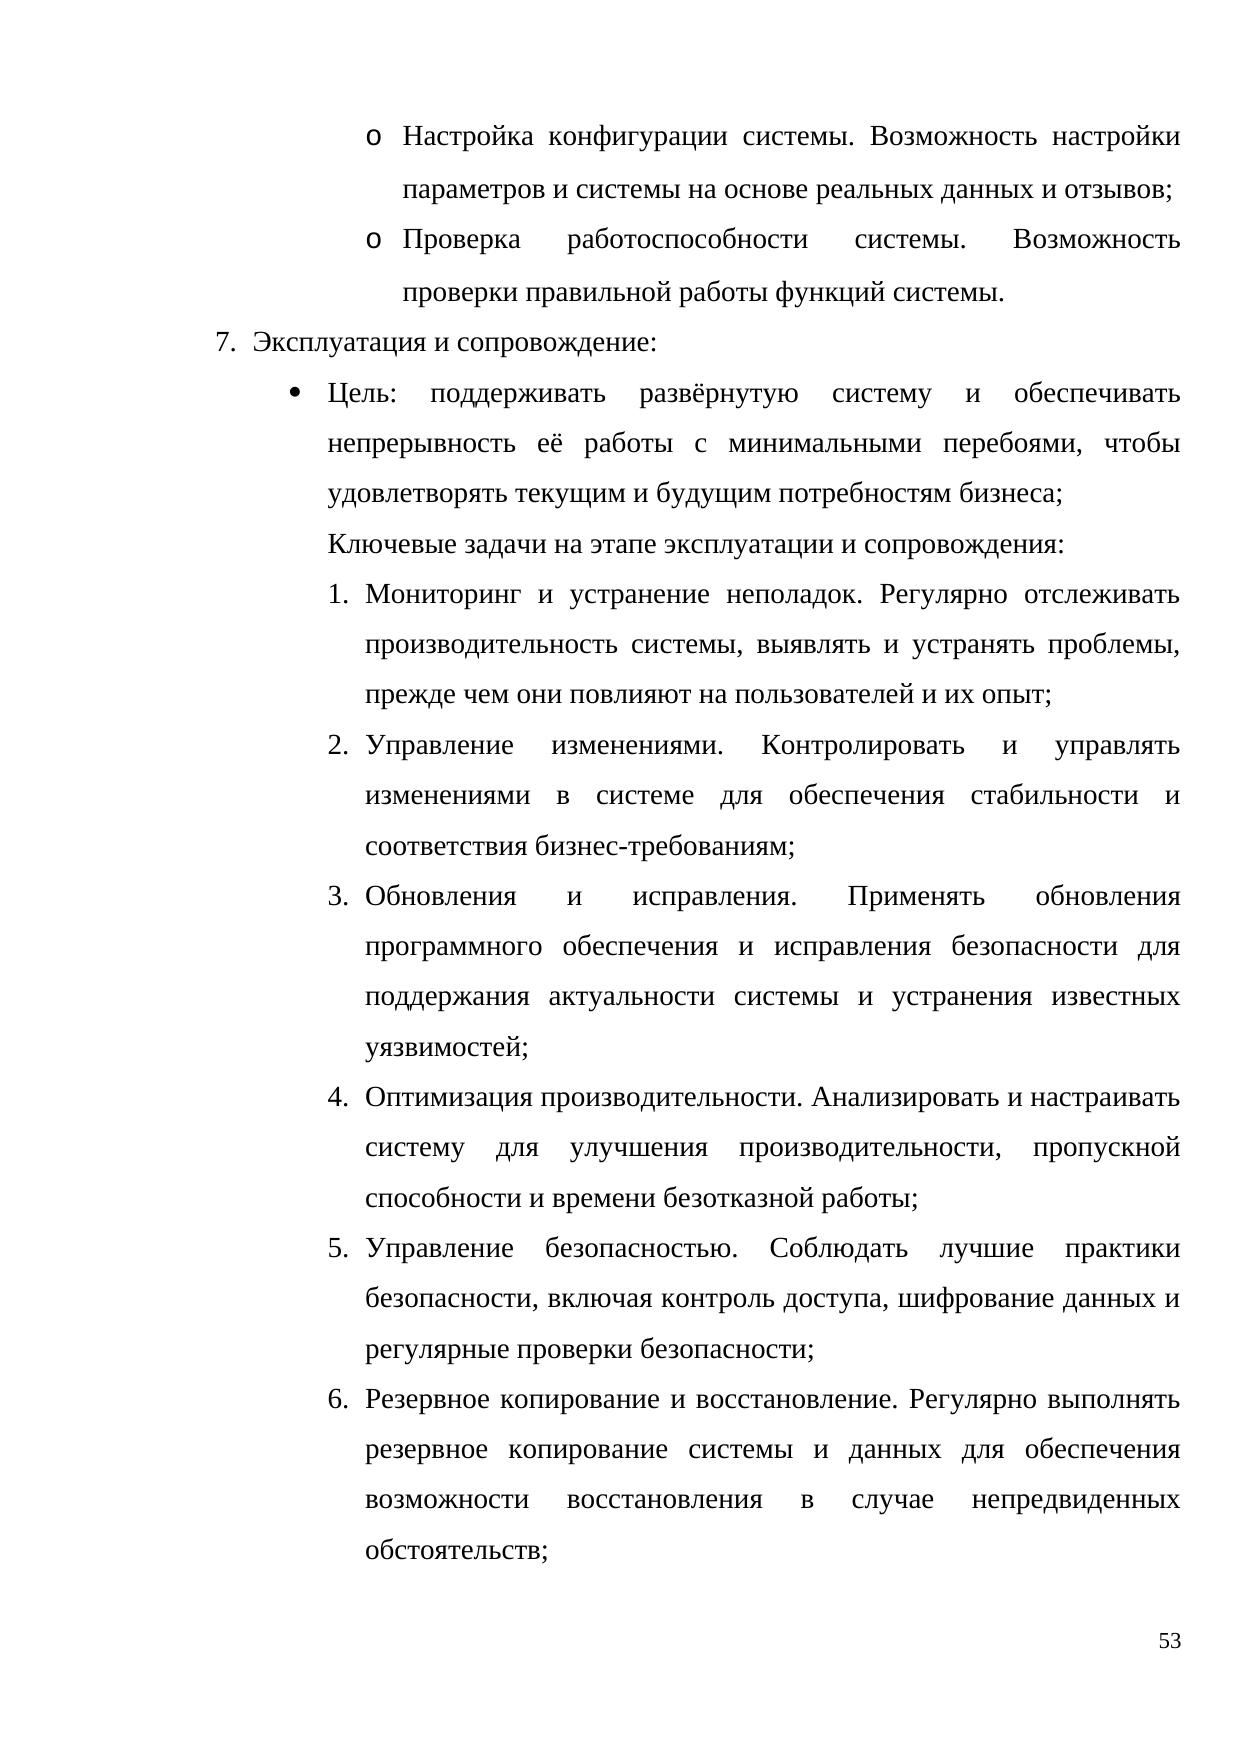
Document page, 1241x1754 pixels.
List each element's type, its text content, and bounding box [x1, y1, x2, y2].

list Мониторинг и устранение неполадок. Регулярно отслеживать производительность системы, выявлять и устранять проблемы, прежде чем они повлияют на пользователей и их опыт; [327, 576, 1181, 710]
list Обновления и исправления. Применять обновления программного обеспечения и исправления безопасности для поддержания актуальности системы и устранения известных уязвимостей; [327, 878, 1181, 1062]
list Управление изменениями. Контролировать и управлять изменениями в системе для обеспечения стабильности и соответствия бизнес-требованиям; [327, 727, 1181, 861]
list Цель: поддерживать развёрнутую систему и обеспечивать непрерывность её работы с минимальными перебоями, чтобы удовлетворять текущим и будущим потребностям бизнеса; [290, 375, 1181, 509]
list Эксплуатация и сопровождение: [215, 324, 1181, 358]
list Ключевые задачи на этапе эксплуатации и сопровождения: [327, 526, 1181, 559]
list Проверка работоспособности системы. Возможность проверки правильной работы функций системы. [365, 221, 1181, 308]
list Оптимизация производительности. Анализировать и настраивать систему для улучшения производительности, пропускной способности и времени безотказной работы; [327, 1079, 1181, 1213]
list Управление безопасностью. Соблюдать лучшие практики безопасности, включая контроль доступа, шифрование данных и регулярные проверки безопасности; [327, 1230, 1181, 1364]
list Настройка конфигурации системы. Возможность настройки параметров и системы на основе реальных данных и отзывов; [365, 118, 1181, 204]
list Резервное копирование и восстановление. Регулярно выполнять резервное копирование системы и данных для обеспечения возможности восстановления в случае непредвиденных обстоятельств; [327, 1381, 1181, 1566]
